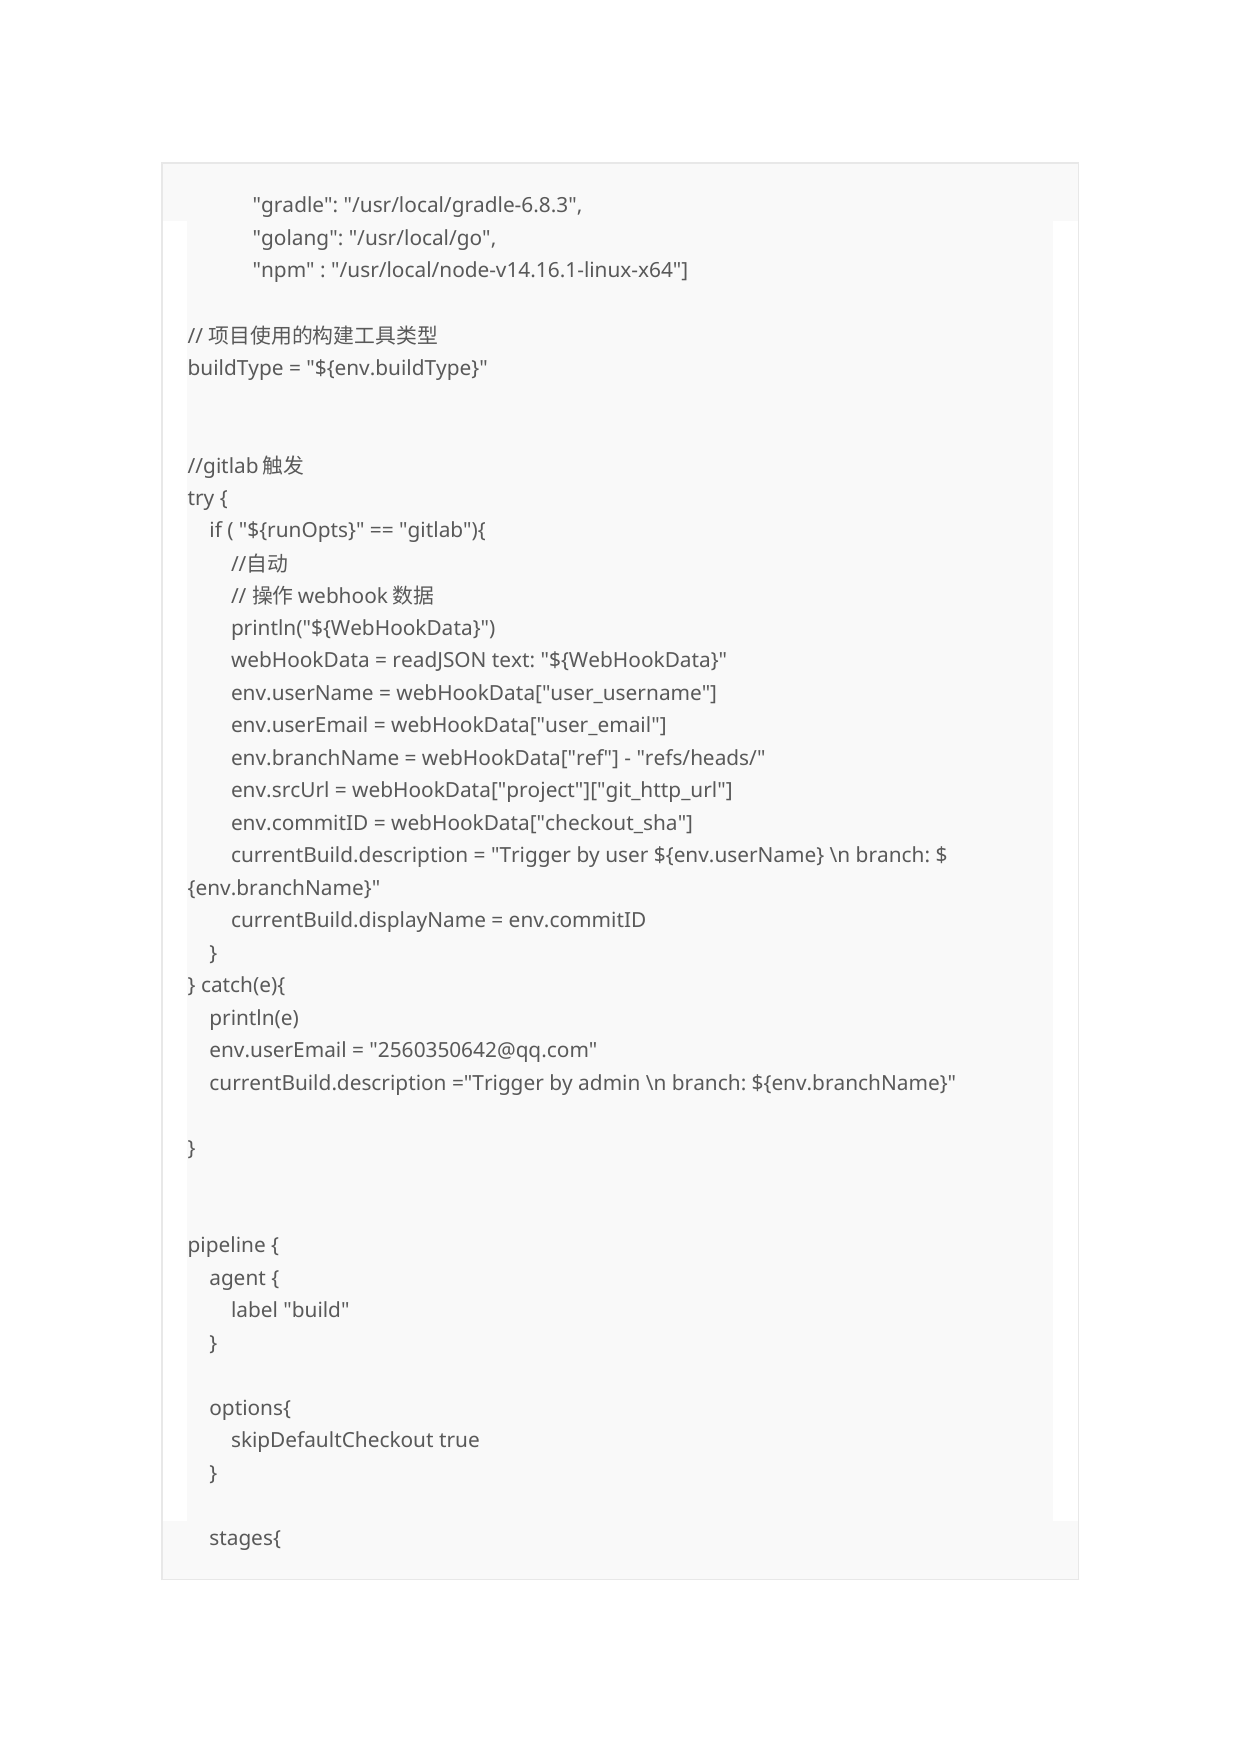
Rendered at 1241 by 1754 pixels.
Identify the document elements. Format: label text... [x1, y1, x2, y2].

text label "build" [187, 1293, 1053, 1326]
text "golang": "/usr/local/go", [187, 221, 1053, 253]
text // 操作webhook数据 [187, 578, 1053, 611]
text buildType = "${env.buildType}" [187, 351, 1053, 383]
text currentBuild.description = "Trigger by user ${env.userName} \n branch: ${env.branchName}" [187, 838, 1053, 903]
text println("${WebHookData}") [187, 611, 1053, 643]
text env.branchName = webHookData["ref"] - "refs/heads/" [187, 741, 1053, 773]
text "npm" : "/usr/local/node-v14.16.1-linux-x64"] [187, 253, 1053, 286]
text env.userEmail = "2560350642@qq.com" [187, 1033, 1053, 1066]
text //自动 [187, 546, 1053, 578]
text skipDefaultCheckout true [187, 1423, 1053, 1456]
text //gitlab触发 [187, 448, 1053, 481]
text agent { [187, 1261, 1053, 1293]
text } [187, 1131, 1053, 1163]
text env.userEmail = webHookData["user_email"] [187, 708, 1053, 741]
text if ( "${runOpts}" == "gitlab"){ [187, 513, 1053, 546]
text env.commitID = webHookData["checkout_sha"] [187, 806, 1053, 838]
text env.srcUrl = webHookData["project"]["git_http_url"] [187, 773, 1053, 806]
text // 项目使用的构建工具类型 [187, 318, 1053, 351]
text "gradle": "/usr/local/gradle-6.8.3", [163, 164, 1078, 221]
text currentBuild.description ="Trigger by admin \n branch: ${env.branchName}" [187, 1066, 1053, 1098]
text env.userName = webHookData["user_username"] [187, 676, 1053, 708]
text webHookData = readJSON text: "${WebHookData}" [187, 643, 1053, 676]
text } [187, 936, 1053, 968]
text try { [187, 481, 1053, 513]
text } catch(e){ [187, 968, 1053, 1001]
text options{ [187, 1391, 1053, 1423]
text } [187, 1326, 1053, 1358]
text currentBuild.displayName = env.commitID [187, 903, 1053, 936]
text stages{ [163, 1494, 1078, 1579]
text } [187, 1456, 1053, 1488]
text println(e) [187, 1001, 1053, 1033]
text pipeline { [187, 1228, 1053, 1261]
